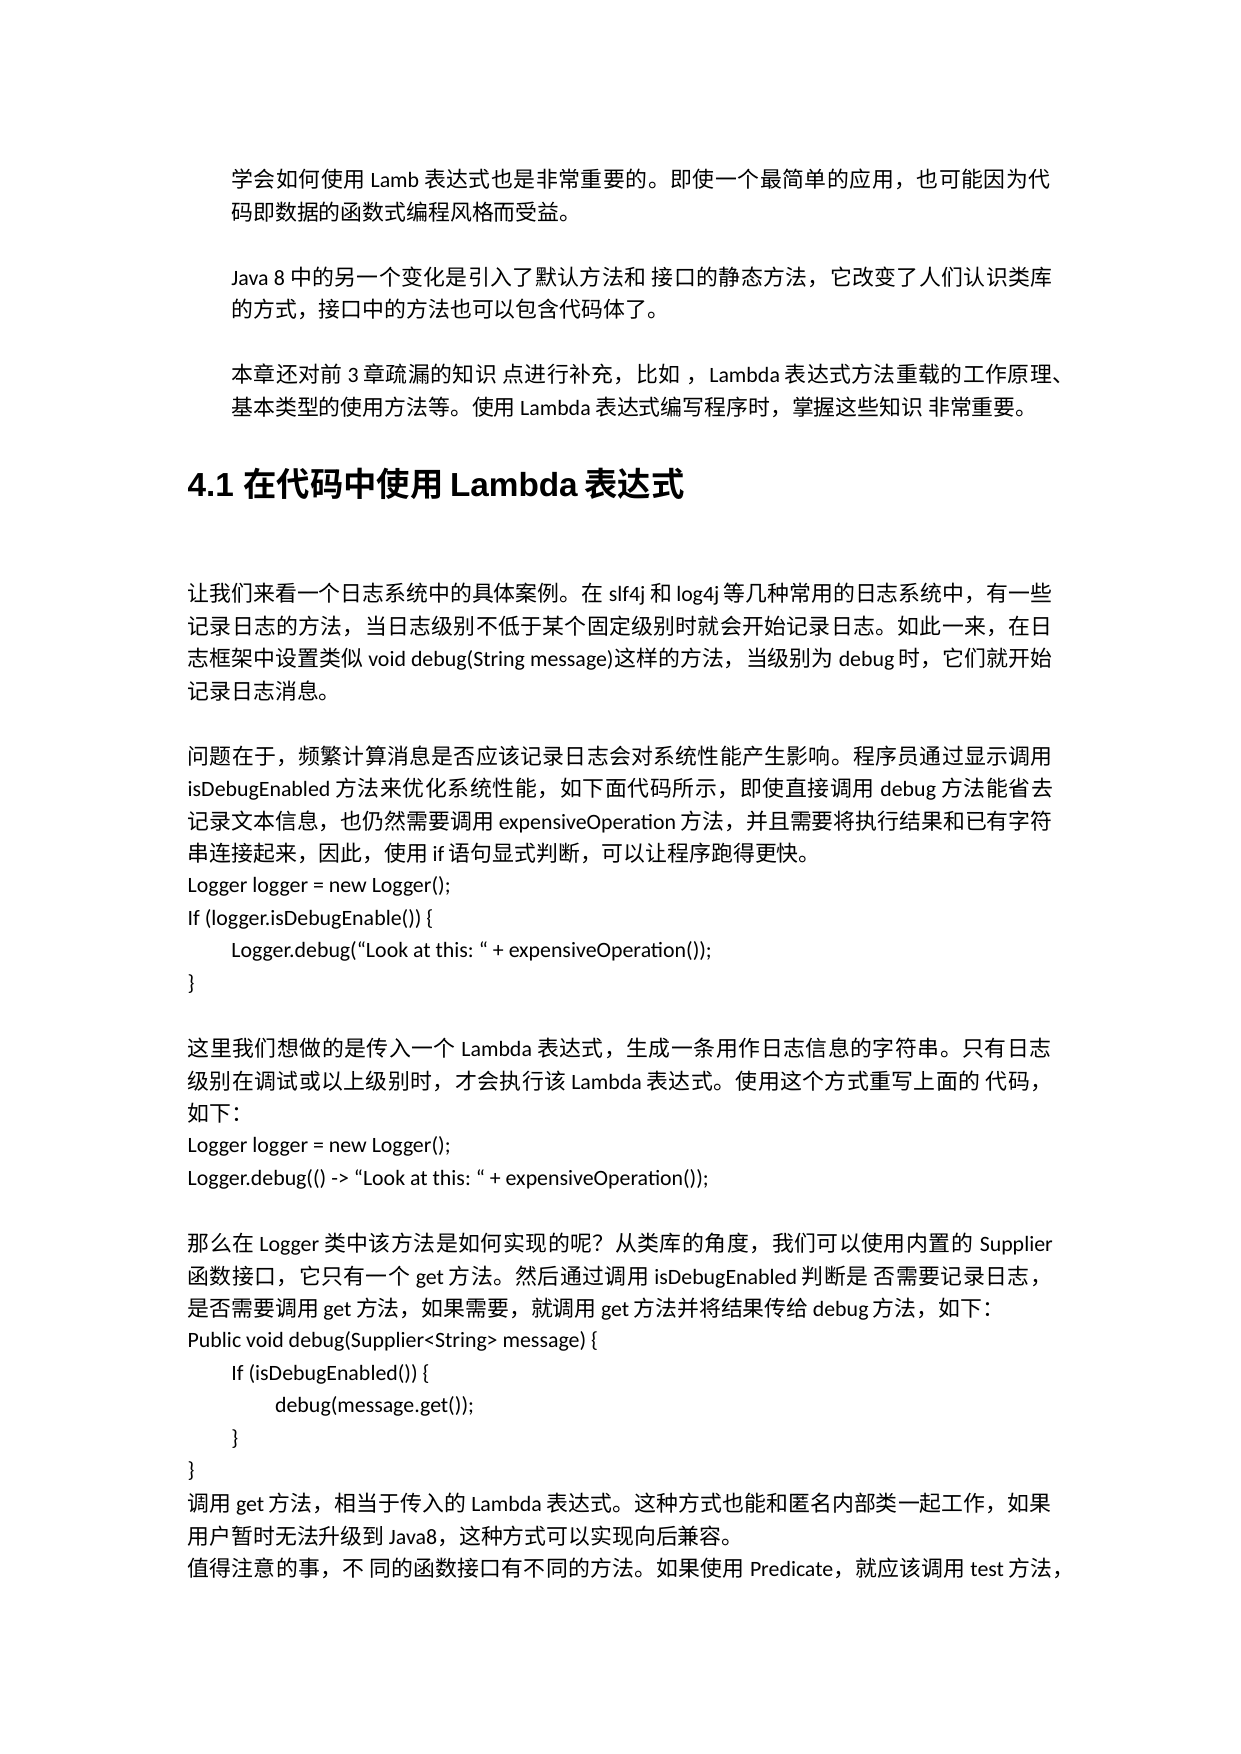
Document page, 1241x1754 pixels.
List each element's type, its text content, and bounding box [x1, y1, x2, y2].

text Logger logger = new Logger(); [187, 1128, 1053, 1161]
text Public void debug(Supplier<String> message) { [187, 1323, 1053, 1356]
list Java 8中的另一个变化是引入了默认方法和 接口的静态方法，它改变了人们认识类库的方式，接口中的方法也可以包含代码体了。 [231, 259, 1053, 324]
text Logger.debug(“Look at this: “ + expensiveOperation()); [187, 933, 1053, 966]
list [231, 162, 1053, 227]
text If (logger.isDebugEnable()) { [187, 901, 1053, 933]
text 让我们来看一个日志系统中的具体案例。在slf4j和log4j等几种常用的日志系统中，有一些记录日志的方法，当日志级别不低于某个固定级别时就会开始记录日志。如此一来，在日志框架中设置类似void debug(String message)这样的方法，当级别为debug时，它们就开始记录日志消息。 [187, 576, 1053, 706]
text } [187, 1453, 1053, 1486]
text 这里我们想做的是传入一个Lambda表达式，生成一条用作日志信息的字符串。只有日志级别在调试或以上级别时，才会执行该Lambda表达式。使用这个方式重写上面的 代码，如下： [187, 1031, 1053, 1128]
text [187, 1551, 1053, 1583]
text Logger.debug(() -> “Look at this: “ + expensiveOperation()); [187, 1161, 1053, 1193]
text If (isDebugEnabled()) { [187, 1356, 1053, 1388]
list 本章还对前3章疏漏的知识 点进行补充，比如 ，Lambda表达式方法重载的工作原理、基本类型的使用方法等。使用Lambda表达式编写程序时，掌握这些知识 非常重要。 [231, 357, 1053, 422]
text debug(message.get()); [187, 1388, 1053, 1421]
text 调用get方法，相当于传入的Lambda表达式。这种方式也能和匿名内部类一起工作，如果用户暂时无法升级到Java8，这种方式可以实现向后兼容。 [187, 1486, 1053, 1551]
text } [187, 966, 1053, 998]
text } [187, 1421, 1053, 1453]
text 问题在于，频繁计算消息是否应该记录日志会对系统性能产生影响。程序员通过显示调用isDebugEnabled方法来优化系统性能，如下面代码所示，即使直接调用debug方法能省去记录文本信息，也仍然需要调用expensiveOperation方法，并且需要将执行结果和已有字符串连接起来，因此，使用if语句显式判断，可以让程序跑得更快。 [187, 738, 1053, 868]
text 那么在Logger类中该方法是如何实现的呢？从类库的角度，我们可以使用内置的Supplier函数接口，它只有一个get方法。然后通过调用isDebugEnabled判断是 否需要记录日志，是否需要调用get方法，如果需要，就调用get方法并将结果传给debug方法，如下： [187, 1226, 1053, 1323]
subtitle 4.1 在代码中使用Lambda表达式 [187, 449, 1053, 514]
text Logger logger = new Logger(); [187, 868, 1053, 901]
